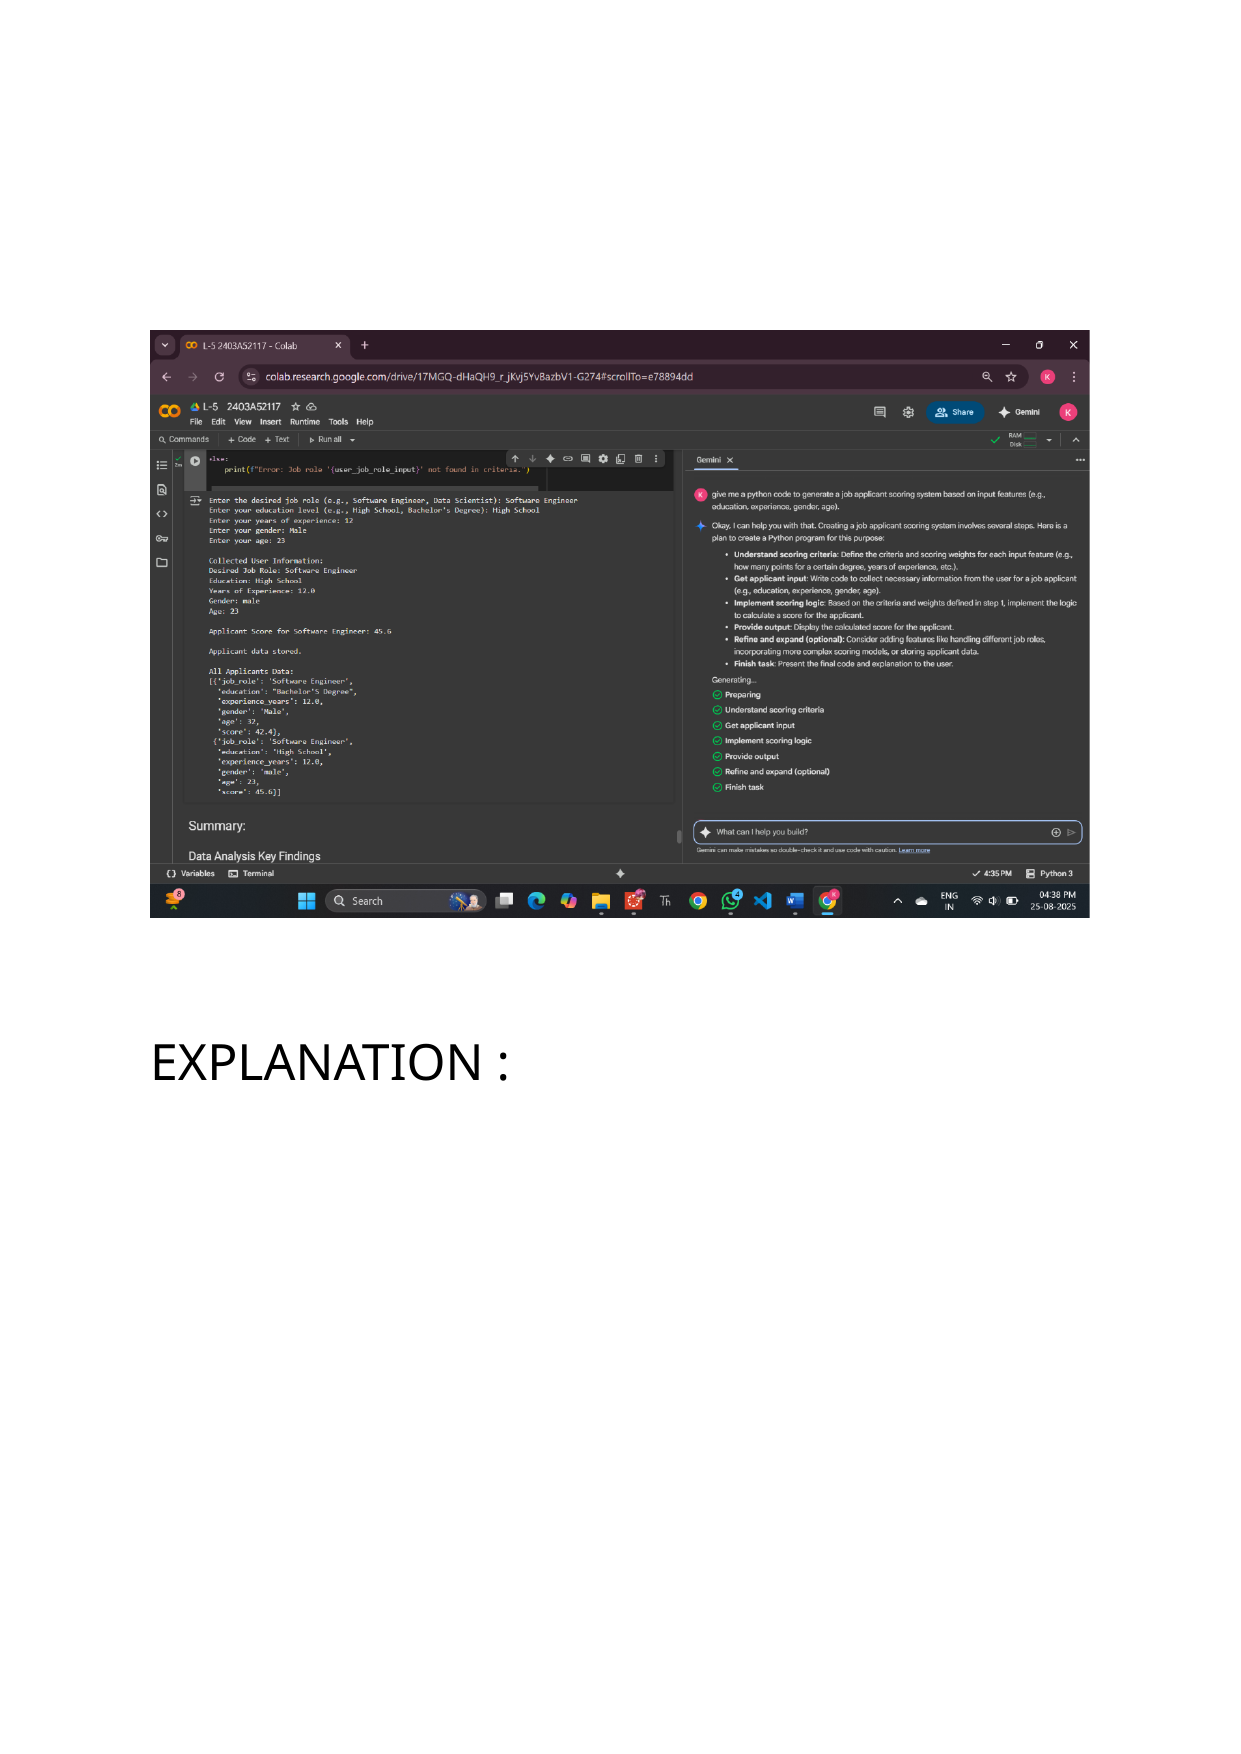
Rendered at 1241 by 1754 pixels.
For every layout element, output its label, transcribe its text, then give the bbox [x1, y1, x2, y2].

picture [150, 330, 1090, 918]
text EXPLANATION : [150, 1027, 1090, 1095]
